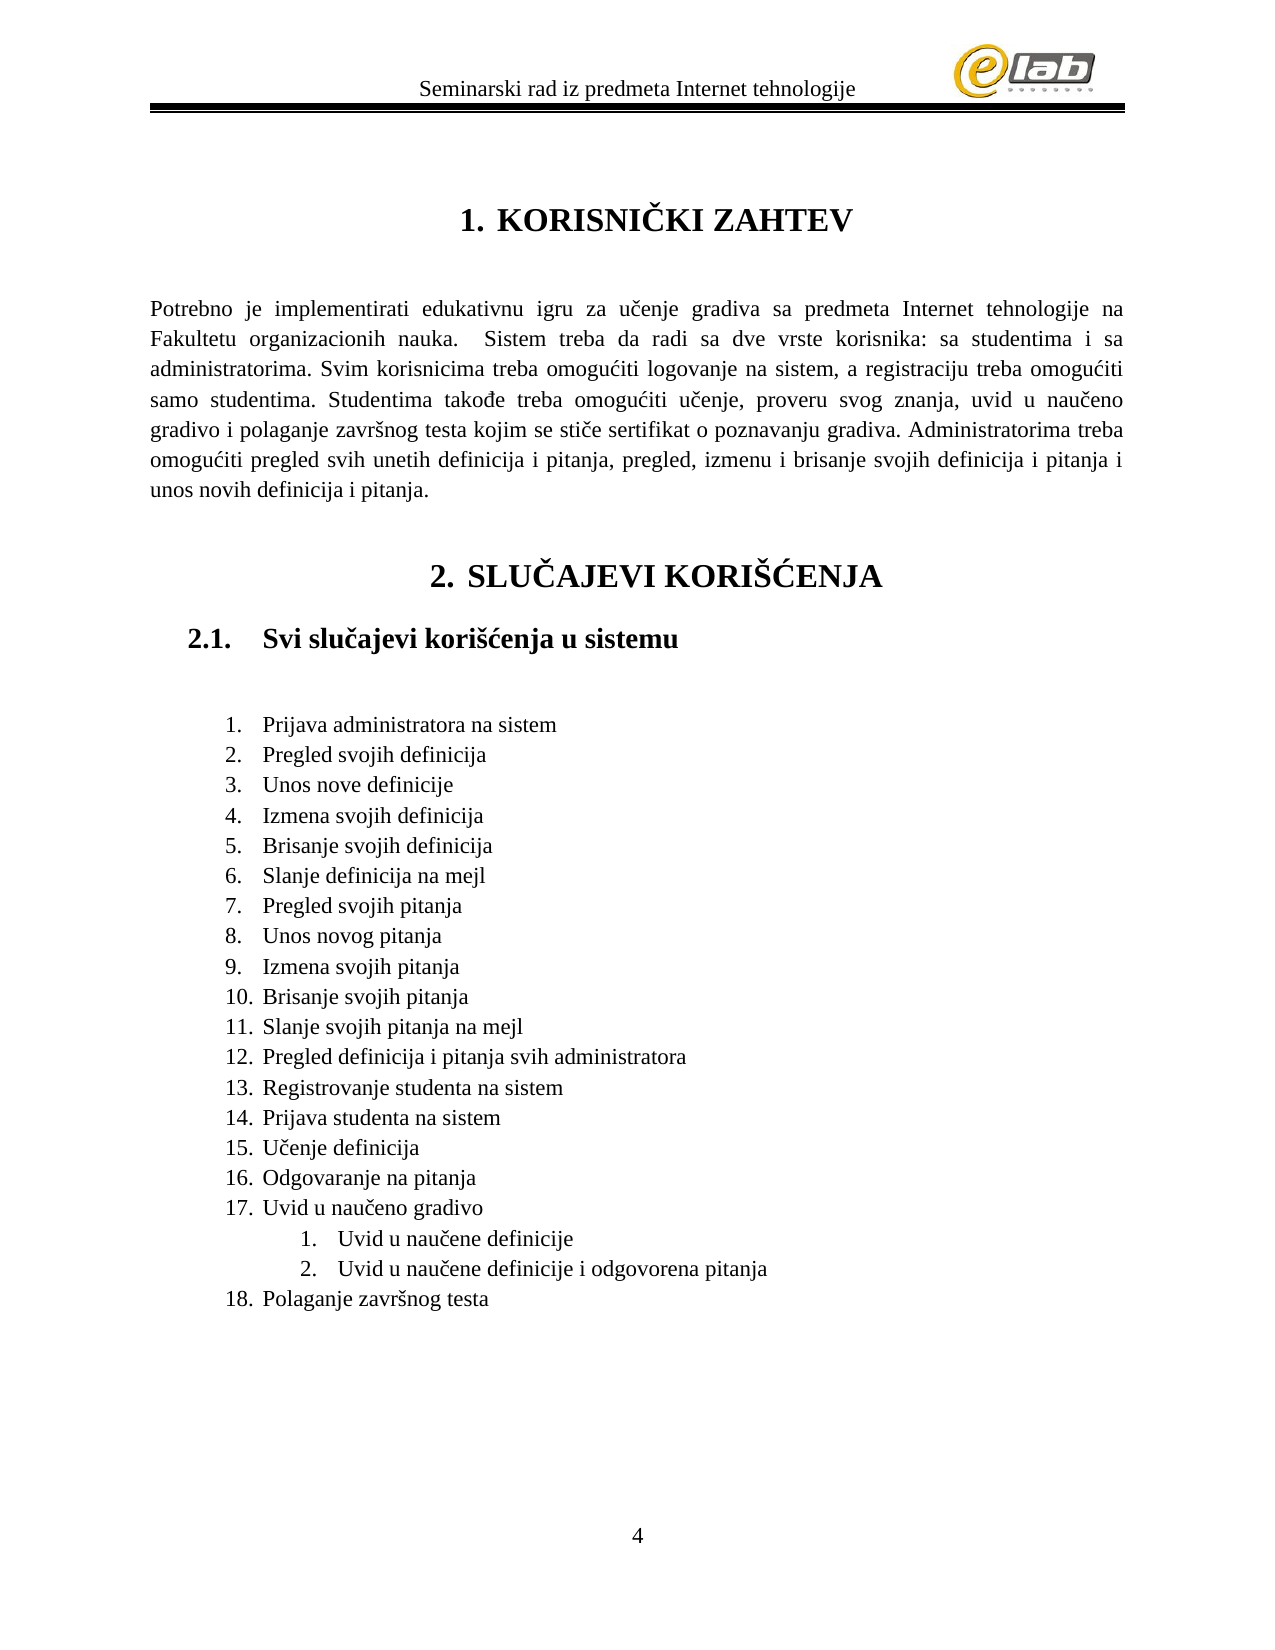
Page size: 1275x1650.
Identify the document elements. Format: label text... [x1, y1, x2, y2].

list Unos nove definicije [225, 771, 1125, 798]
list Registrovanje studenta na sistem [225, 1073, 1125, 1100]
list Slanje definicija na mejl [225, 862, 1125, 888]
list Pregled svojih definicija [225, 741, 1125, 768]
list Prijava studenta na sistem [225, 1104, 1125, 1130]
list Izmena svojih pitanja [225, 953, 1125, 979]
subtitle KORISNIČKI ZAHTEV [187, 200, 1125, 238]
subtitle Svi slučajevi korišćenja u sistemu [187, 621, 1125, 655]
list Brisanje svojih pitanja [225, 983, 1125, 1009]
list Pregled svojih pitanja [225, 892, 1125, 919]
list Učenje definicija [225, 1134, 1125, 1160]
list Unos novog pitanja [225, 922, 1125, 949]
list Polaganje završnog testa [225, 1285, 1125, 1311]
list Prijava administratora na sistem [225, 711, 1125, 737]
text Potrebno je implementirati edukativnu igru za učenje gradiva sa predmeta Internet tehnologije na Fakultetu organizacionih nauka. Sistem treba da radi sa dve vrste korisnika: sa studentima i sa administratorima. Svim korisnicima treba omogućiti logovanje na sistem, a registraciju treba omogućiti samo studentima. Studentima takođe treba omogućiti učenje, proveru svog znanja, uvid u naučeno gradivo i polaganje završnog testa kojim se stiče sertifikat o poznavanju gradiva. Administratorima treba omogućiti pregled svih unetih definicija i pitanja, pregled, izmenu i brisanje svojih definicija i pitanja i unos novih definicija i pitanja. [150, 295, 1125, 503]
list Slanje svojih pitanja na mejl [225, 1013, 1125, 1039]
list Pregled definicija i pitanja svih administratora [225, 1043, 1125, 1070]
list Uvid u naučene definicije i odgovorena pitanja [300, 1255, 1125, 1281]
list Uvid u naučene definicije [300, 1224, 1125, 1251]
list Izmena svojih definicija [225, 802, 1125, 828]
list Brisanje svojih definicija [225, 832, 1125, 858]
list Odgovaranje na pitanja [225, 1164, 1125, 1191]
list Uvid u naučeno gradivo [225, 1194, 1125, 1221]
picture [951, 44, 1096, 98]
subtitle SLUČAJEVI KORIŠĆENJA [187, 557, 1125, 595]
